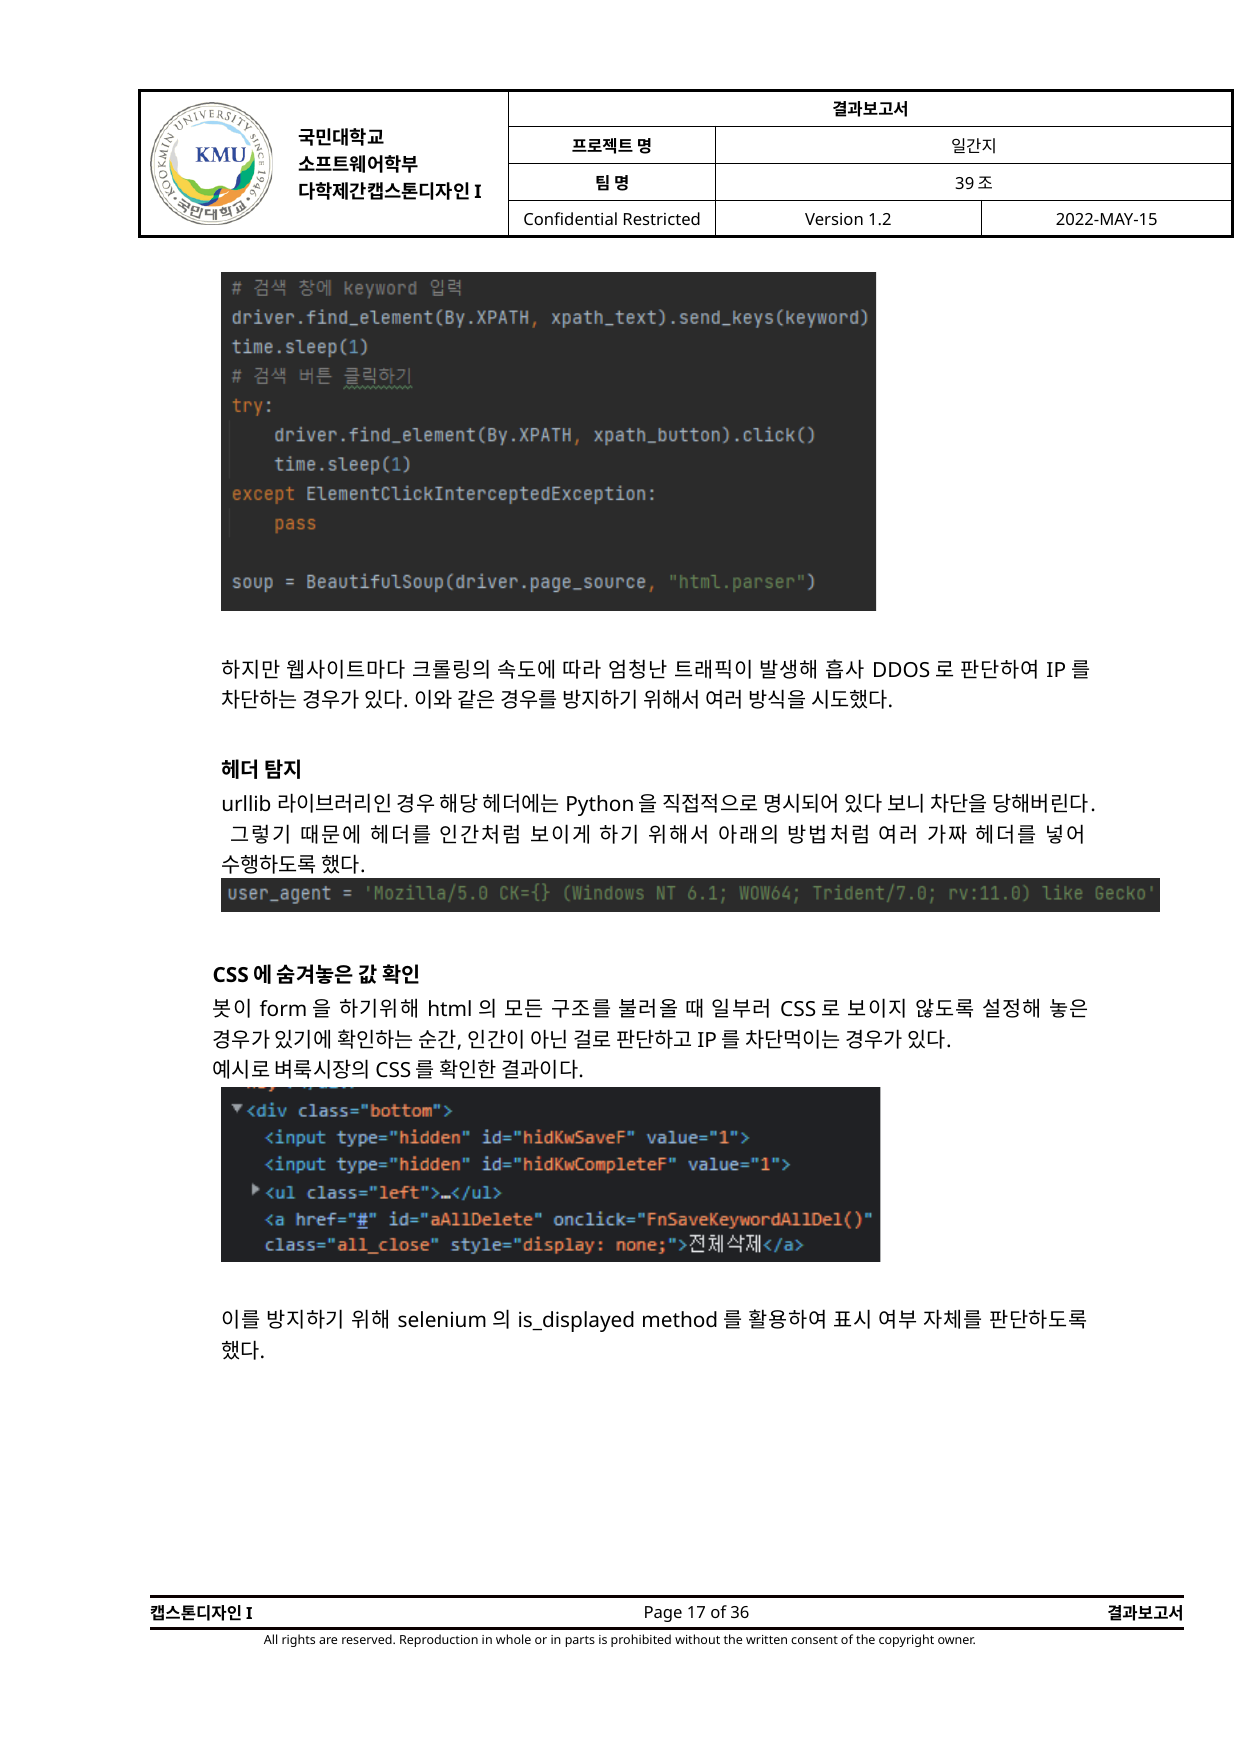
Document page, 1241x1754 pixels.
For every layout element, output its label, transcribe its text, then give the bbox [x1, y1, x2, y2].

picture [221, 878, 1160, 912]
text CSS에 숨겨놓은 값 확인 [142, 956, 1098, 991]
picture [221, 1087, 881, 1262]
text urllib 라이브러리인 경우 해당 헤더에는 Python을 직접적으로 명시되어 있다 보니 차단을 당해버린다. 그렇기 때문에 헤더를 인간처럼 보이게 하기 위해서 아래의 방법처럼 여러 가짜 헤더를 넣어 수행하도록 했다. [213, 786, 1098, 878]
picture [221, 272, 877, 611]
text 이를 방지하기 위해 selenium의 is_displayed method를 활용하여 표시 여부 자체를 판단하도록 했다. [213, 1302, 1098, 1366]
text 봇이 form을 하기위해 html의 모든 구조를 불러올 때 일부러 CSS로 보이지 않도록 설정해 놓은 경우가 있기에 확인하는 순간, 인간이 아닌 걸로 판단하고 IP를 차단먹이는 경우가 있다. [204, 991, 1098, 1053]
text 하지만 웹사이트마다 크롤링의 속도에 따라 엄청난 트래픽이 발생해 흡사 DDOS로 판단하여 IP를 차단하는 경우가 있다. 이와 같은 경우를 방지하기 위해서 여러 방식을 시도했다. [213, 651, 1098, 713]
picture [150, 102, 273, 225]
text 예시로 벼룩시장의 CSS를 확인한 결과이다. [204, 1053, 1098, 1086]
text 헤더 탐지 [142, 751, 1098, 786]
